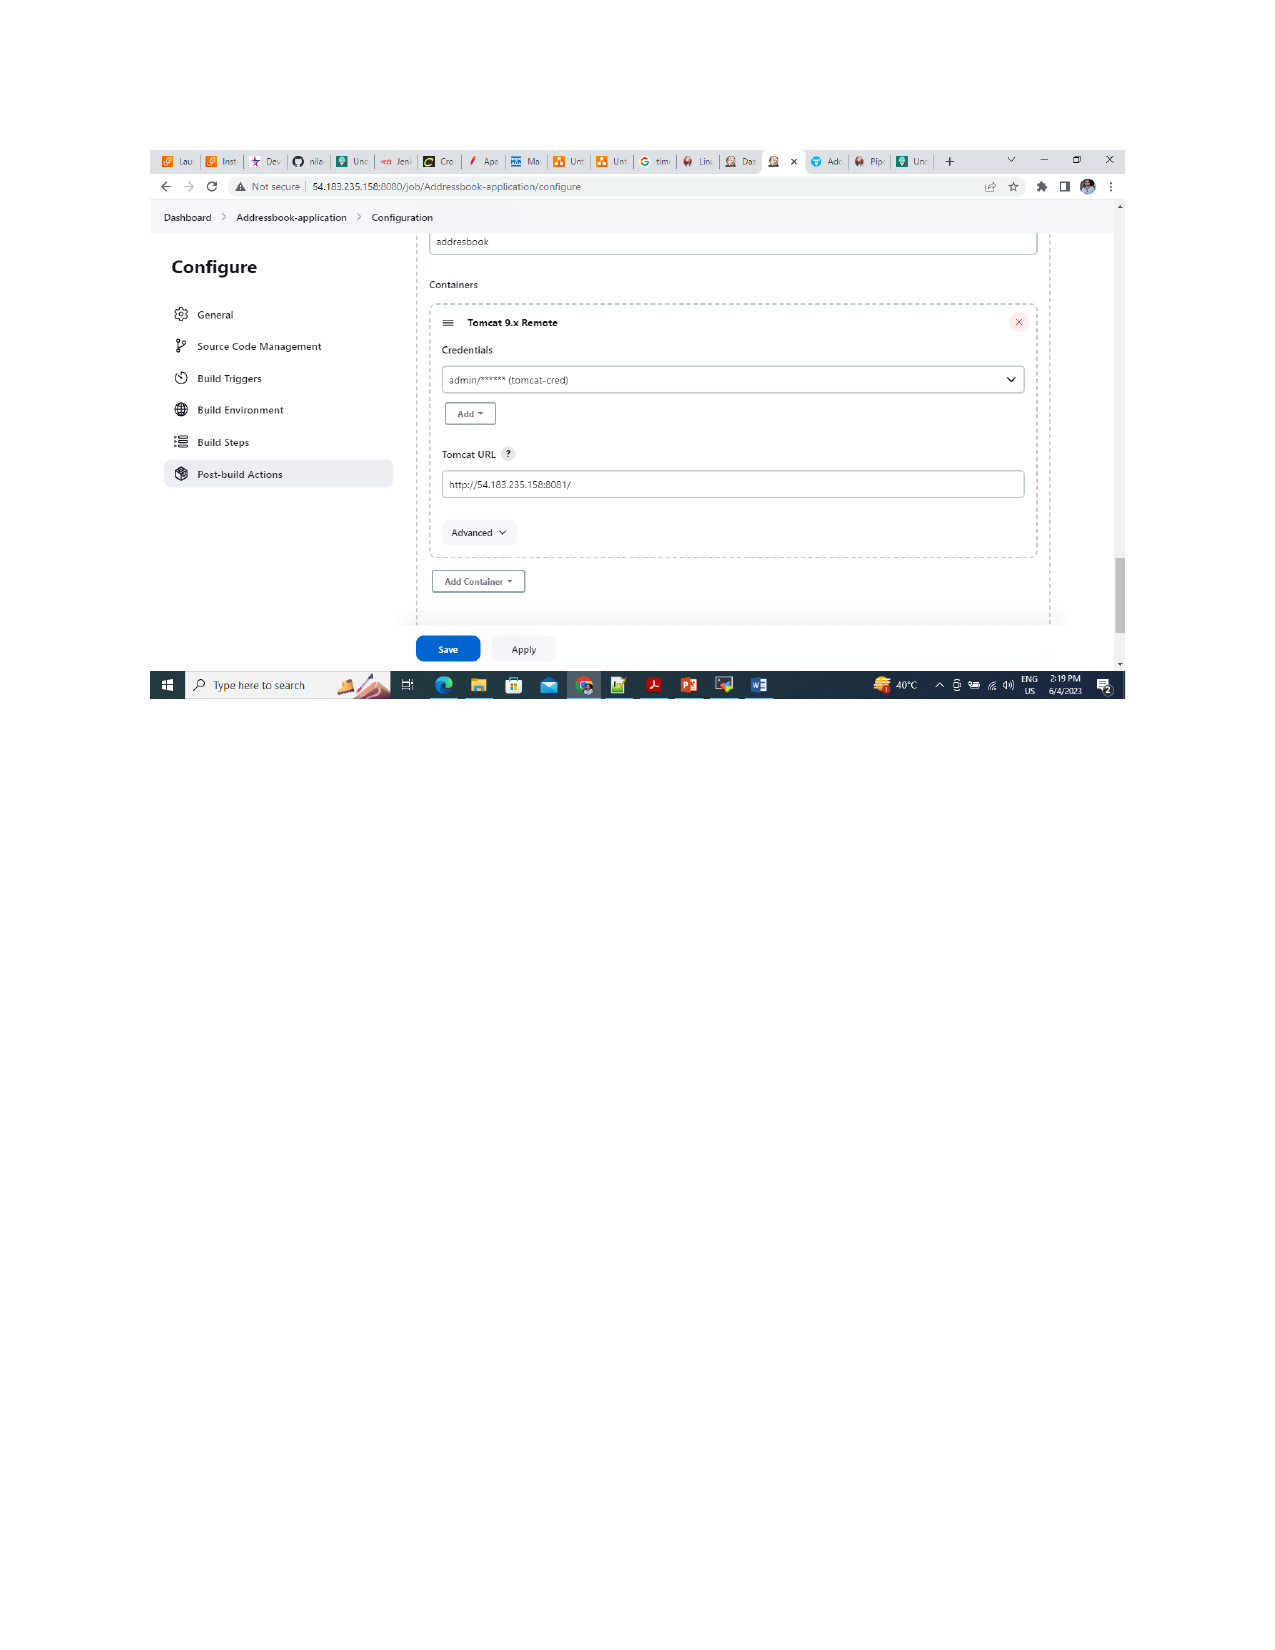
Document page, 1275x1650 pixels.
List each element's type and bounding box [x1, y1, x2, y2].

picture [150, 150, 1125, 699]
